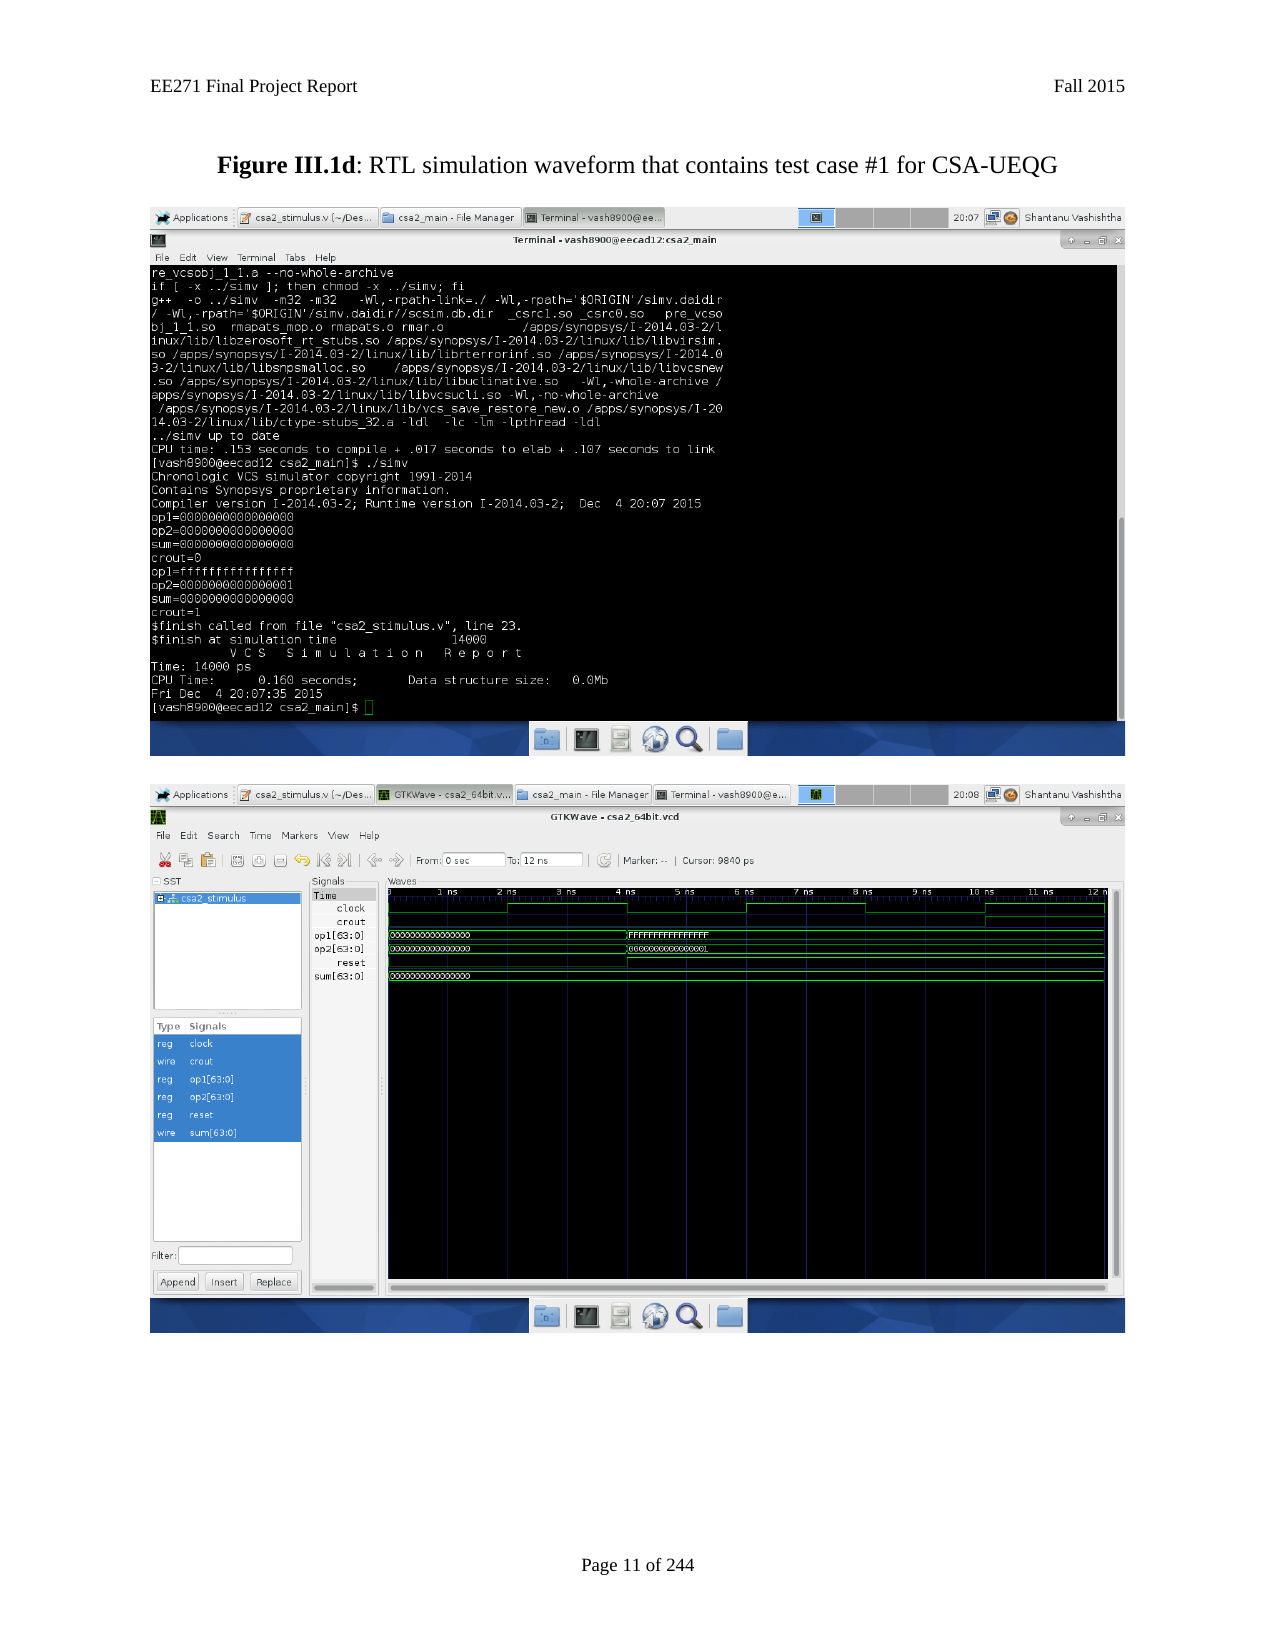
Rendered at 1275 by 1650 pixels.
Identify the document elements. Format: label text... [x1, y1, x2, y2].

text Figure III.1d: RTL simulation waveform that contains test case #1 for CSA-UEQG [150, 150, 1125, 179]
picture [150, 784, 1125, 1333]
picture [150, 207, 1125, 756]
